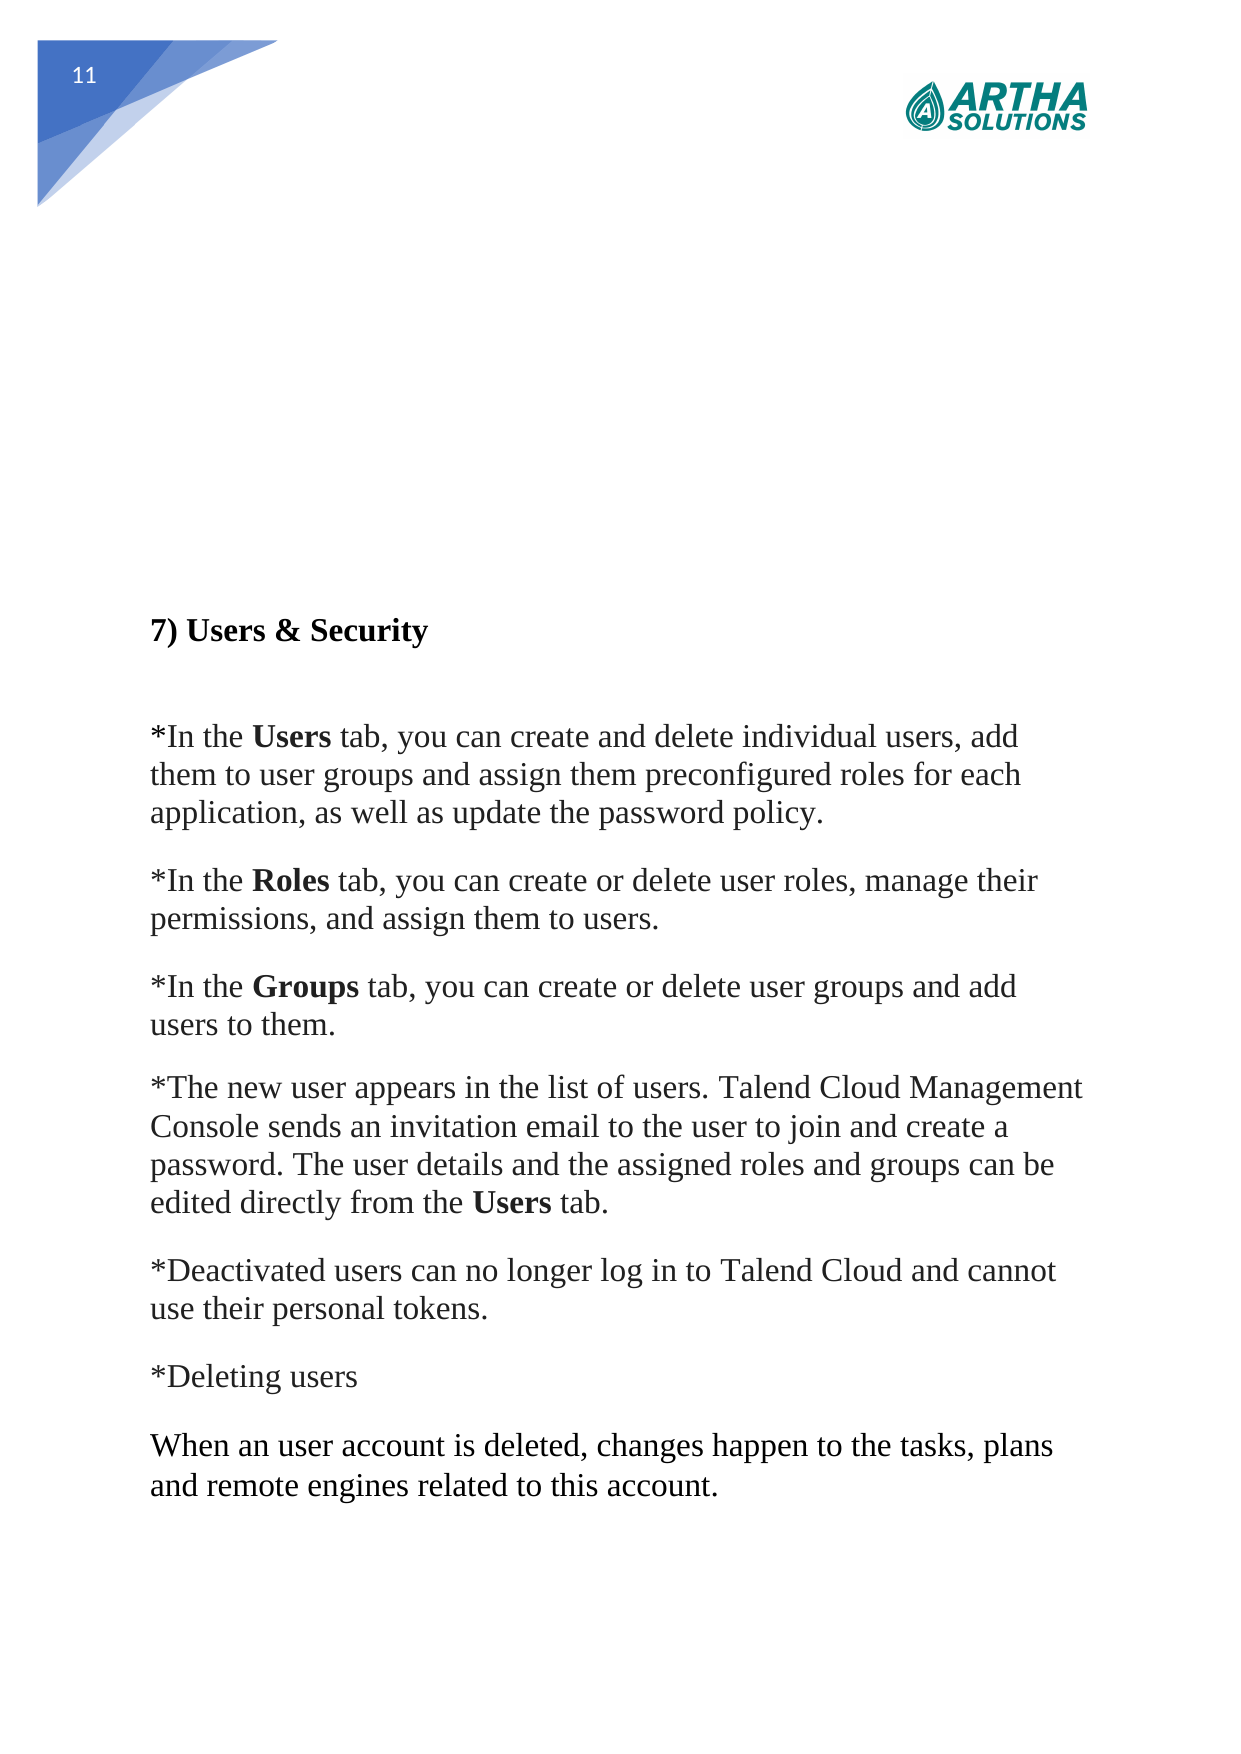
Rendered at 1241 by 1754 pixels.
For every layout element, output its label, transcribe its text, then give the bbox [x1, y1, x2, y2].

text *The new user appears in the list of users. Talend Cloud Management Console sends an invitation email to the user to join and create a password. The user details and the assigned roles and groups can be edited directly from the Users tab. [150, 1067, 1090, 1221]
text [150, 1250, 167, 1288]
text When an user account is deleted, changes happen to the tasks, plans and remote engines related to this account. [150, 1423, 1090, 1503]
text *In the Groups tab, you can create or delete user groups and add users to them. [150, 966, 1090, 1042]
text *Deactivated users can no longer log in to Talend Cloud and cannot use their personal tokens. [489, 1250, 1090, 1327]
picture [37, 40, 279, 209]
text *In the Users tab, you can create and delete individual users, add them to user groups and assign them preconfigured roles for each application, as well as update the password policy. [150, 716, 1090, 831]
text 7) Users & Security [150, 610, 1090, 648]
text *Deleting users [150, 1356, 1090, 1394]
text *In the Roles tab, you can create or delete user roles, manage their permissions, and assign them to users. [150, 860, 1090, 937]
picture [902, 73, 1091, 139]
